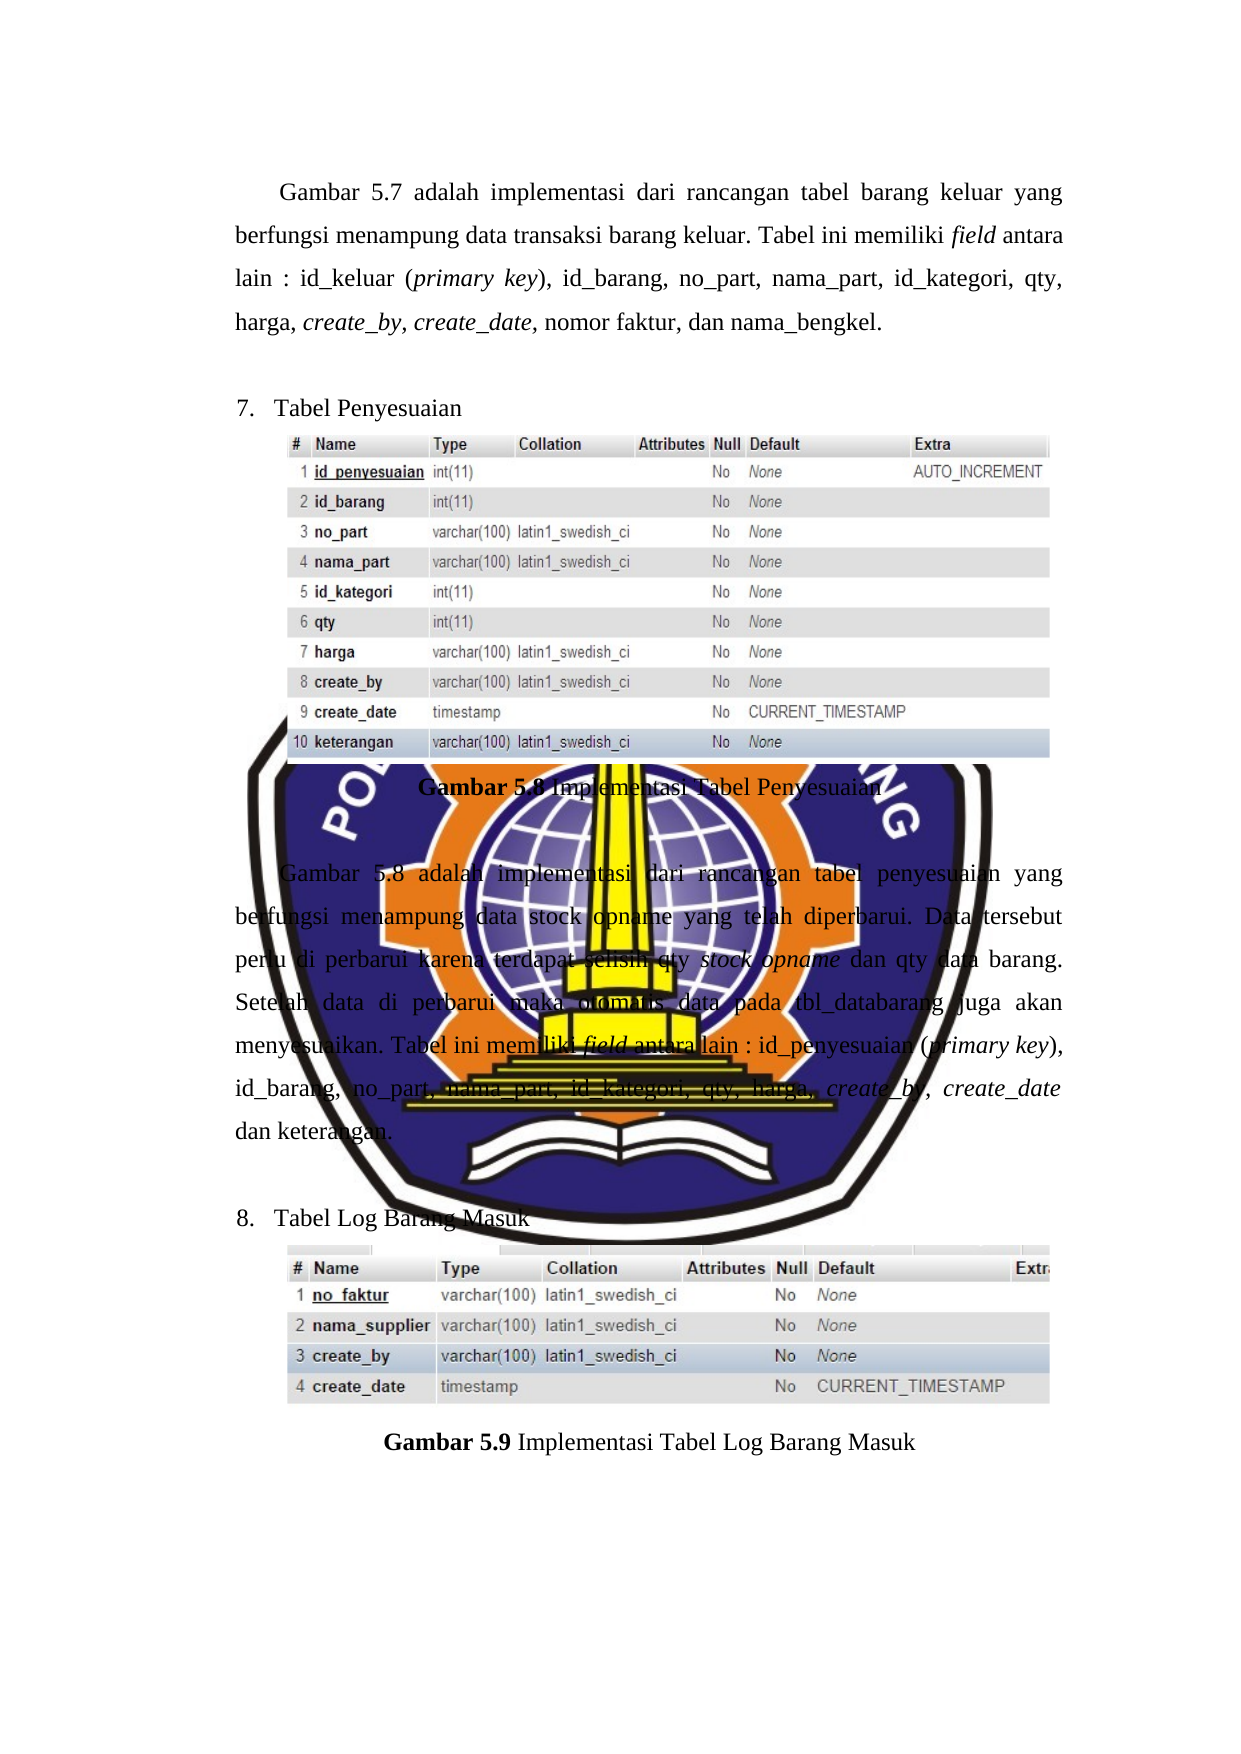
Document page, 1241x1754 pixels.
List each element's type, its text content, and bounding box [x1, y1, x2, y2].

text Gambar 5.7 adalah implementasi dari rancangan tabel barang keluar yang berfungsi menampung data transaksi barang keluar. Tabel ini memiliki field antara lain : id_keluar (primary key), id_barang, no_part, nama_part, id_kategori, qty, harga, create_by, create_date, nomor faktur, dan nama_bengkel. [235, 177, 1063, 335]
list Tabel Log Barang Masuk [236, 1203, 1127, 1232]
picture [247, 1145, 993, 1203]
list Tabel Penyesuaian [236, 393, 1127, 422]
picture [247, 1232, 1050, 1419]
text Gambar 5.8 Implementasi Tabel Penyesuaian [251, 772, 1048, 801]
text Gambar 5.9 Implementasi Tabel Log Barang Masuk [251, 1427, 1048, 1455]
text Gambar 5.8 adalah implementasi dari rancangan tabel penyesuaian yang berfungsi menampung data stock opname yang telah diperbarui. Data tersebut perlu di perbarui karena terdapat selisih qty stock opname dan qty data barang. Setelah data di perbarui maka otomatis data pada tbl_databarang juga akan menyesuaikan. Tabel ini memiliki field antara lain : id_penyesuaian (primary key), id_barang, no_part, nama_part, id_kategori, qty, harga, create_by, create_date dan keterangan. [235, 858, 1063, 1145]
picture [247, 435, 1050, 858]
